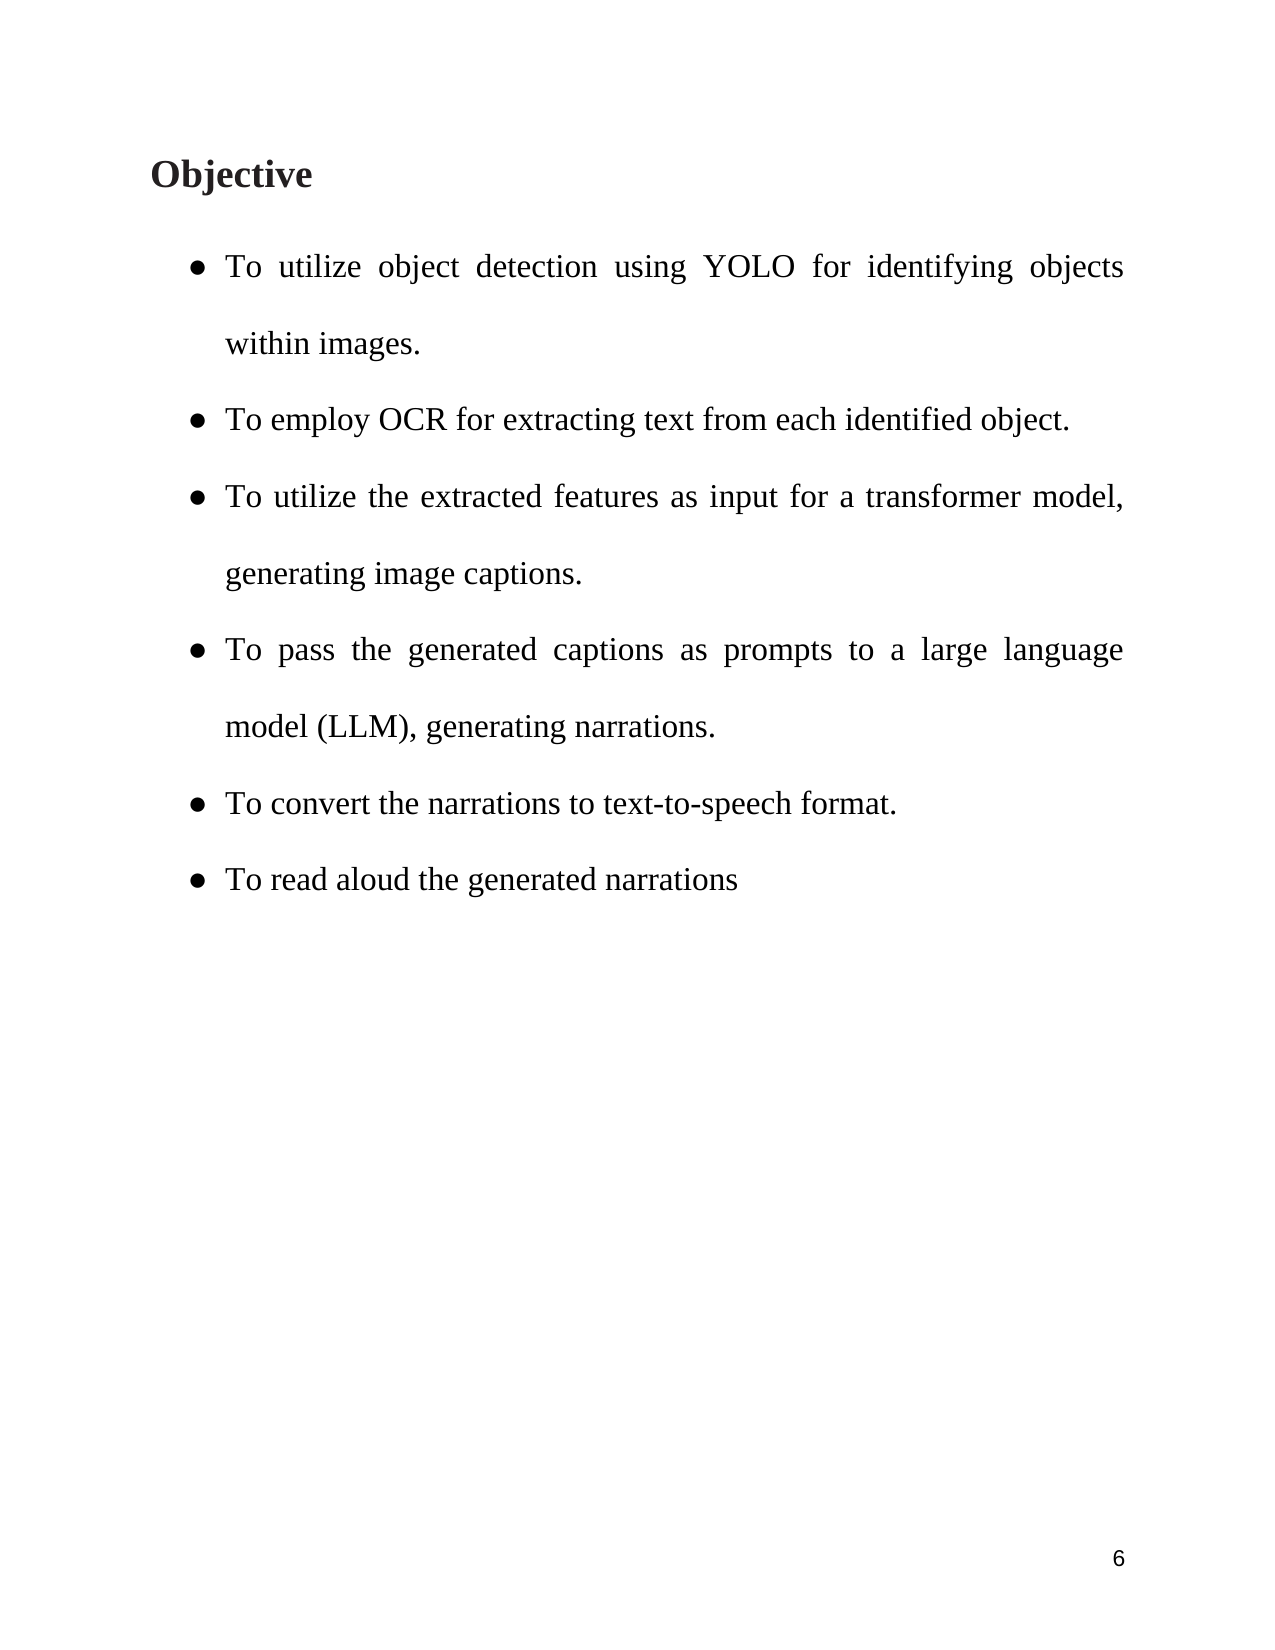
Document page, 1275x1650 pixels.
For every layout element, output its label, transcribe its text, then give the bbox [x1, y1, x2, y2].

list To pass the generated captions as prompts to a large language model (LLM), generating narrations. [187, 630, 1125, 745]
list To read aloud the generated narrations [187, 860, 1125, 898]
text Objective [150, 150, 1125, 196]
list To utilize object detection using YOLO for identifying objects within images. [187, 246, 1125, 361]
list To convert the narrations to text-to-speech format. [187, 783, 1125, 821]
list To employ OCR for extracting text from each identified object. [187, 400, 1125, 438]
list To utilize the extracted features as input for a transformer model, generating image captions. [187, 476, 1125, 591]
